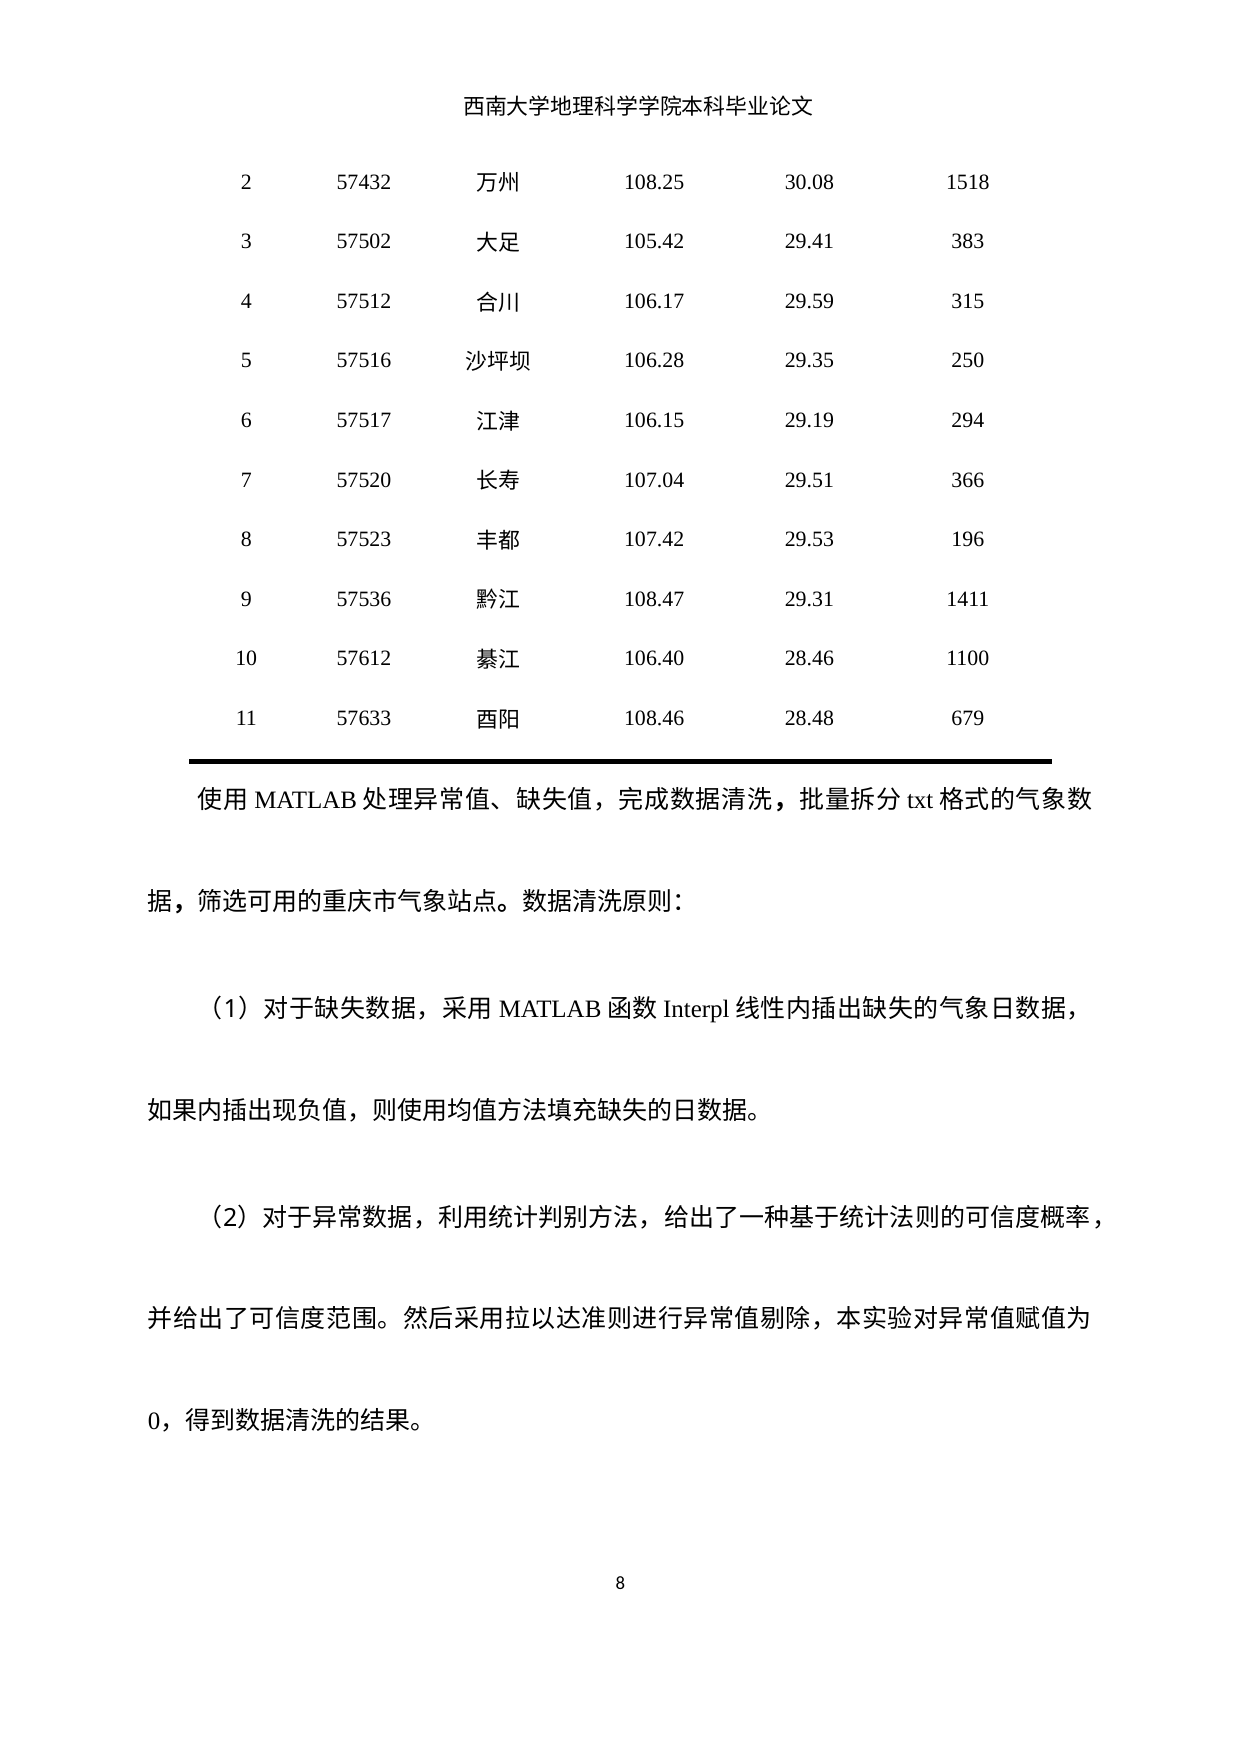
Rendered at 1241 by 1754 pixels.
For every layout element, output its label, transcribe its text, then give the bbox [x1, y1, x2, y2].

table_cell 105.42 [573, 224, 735, 282]
table_cell 长寿 [424, 462, 572, 521]
table_cell 57520 [304, 462, 423, 521]
table_cell 57512 [304, 284, 423, 342]
text （2）对于异常数据，利用统计判别方法，给出了一种基于统计法则的可信度概率，并给出了可信度范围。然后采用拉以达准则进行异常值剔除，本实验对异常值赋值为0，得到数据清洗的结果。 [148, 1181, 1092, 1453]
table_cell 108.46 [573, 701, 735, 759]
table_cell 2 [189, 164, 303, 223]
table_cell 6 [189, 403, 303, 461]
table_cell 9 [189, 581, 303, 640]
table_cell 29.59 [736, 284, 882, 342]
table_cell 107.04 [573, 462, 735, 521]
text （1）对于缺失数据，采用MATLAB函数Interpl线性内插出缺失的气象日数据，如果内插出现负值，则使用均值方法填充缺失的日数据。 [148, 972, 1092, 1142]
table_cell 57516 [304, 343, 423, 402]
table_cell 1411 [883, 581, 1052, 640]
table_cell 10 [189, 641, 303, 699]
table_cell 679 [883, 701, 1052, 759]
table_cell 108.25 [573, 164, 735, 223]
table_cell 江津 [424, 403, 572, 461]
table_cell 57517 [304, 403, 423, 461]
table_cell 57502 [304, 224, 423, 282]
table_cell 57432 [304, 164, 423, 223]
table_cell 3 [189, 224, 303, 282]
table_cell 丰都 [424, 522, 572, 580]
table_cell 沙坪坝 [424, 343, 572, 402]
table_cell 29.31 [736, 581, 882, 640]
table_cell 28.48 [736, 701, 882, 759]
table_cell 酉阳 [424, 701, 572, 759]
table_cell 7 [189, 462, 303, 521]
table_cell 29.35 [736, 343, 882, 402]
table_cell 綦江 [424, 641, 572, 699]
table_cell 383 [883, 224, 1052, 282]
table_cell 黔江 [424, 581, 572, 640]
table_cell 294 [883, 403, 1052, 461]
table_cell 30.08 [736, 164, 882, 223]
table_cell 8 [189, 522, 303, 580]
table_cell 107.42 [573, 522, 735, 580]
table_cell 106.17 [573, 284, 735, 342]
table_cell 29.51 [736, 462, 882, 521]
table_cell 1518 [883, 164, 1052, 223]
table_cell 大足 [424, 224, 572, 282]
table_cell 4 [189, 284, 303, 342]
table_cell 29.53 [736, 522, 882, 580]
table_cell 196 [883, 522, 1052, 580]
table_cell 11 [189, 701, 303, 759]
text 使用MATLAB处理异常值、缺失值，完成数据清洗，批量拆分txt格式的气象数据，筛选可用的重庆市气象站点。数据清洗原则： [148, 764, 1092, 933]
table_cell 315 [883, 284, 1052, 342]
table_cell 29.19 [736, 403, 882, 461]
table_cell 57536 [304, 581, 423, 640]
table_cell 250 [883, 343, 1052, 402]
table_cell 合川 [424, 284, 572, 342]
table_cell 29.41 [736, 224, 882, 282]
table_cell 106.40 [573, 641, 735, 699]
table_cell 106.28 [573, 343, 735, 402]
table_cell 106.15 [573, 403, 735, 461]
table_cell 57612 [304, 641, 423, 699]
table_cell 108.47 [573, 581, 735, 640]
table_cell 366 [883, 462, 1052, 521]
table_cell 28.46 [736, 641, 882, 699]
table_cell 57633 [304, 701, 423, 759]
table_cell 5 [189, 343, 303, 402]
table_cell 1100 [883, 641, 1052, 699]
table_cell 57523 [304, 522, 423, 580]
table_cell 万州 [424, 164, 572, 223]
